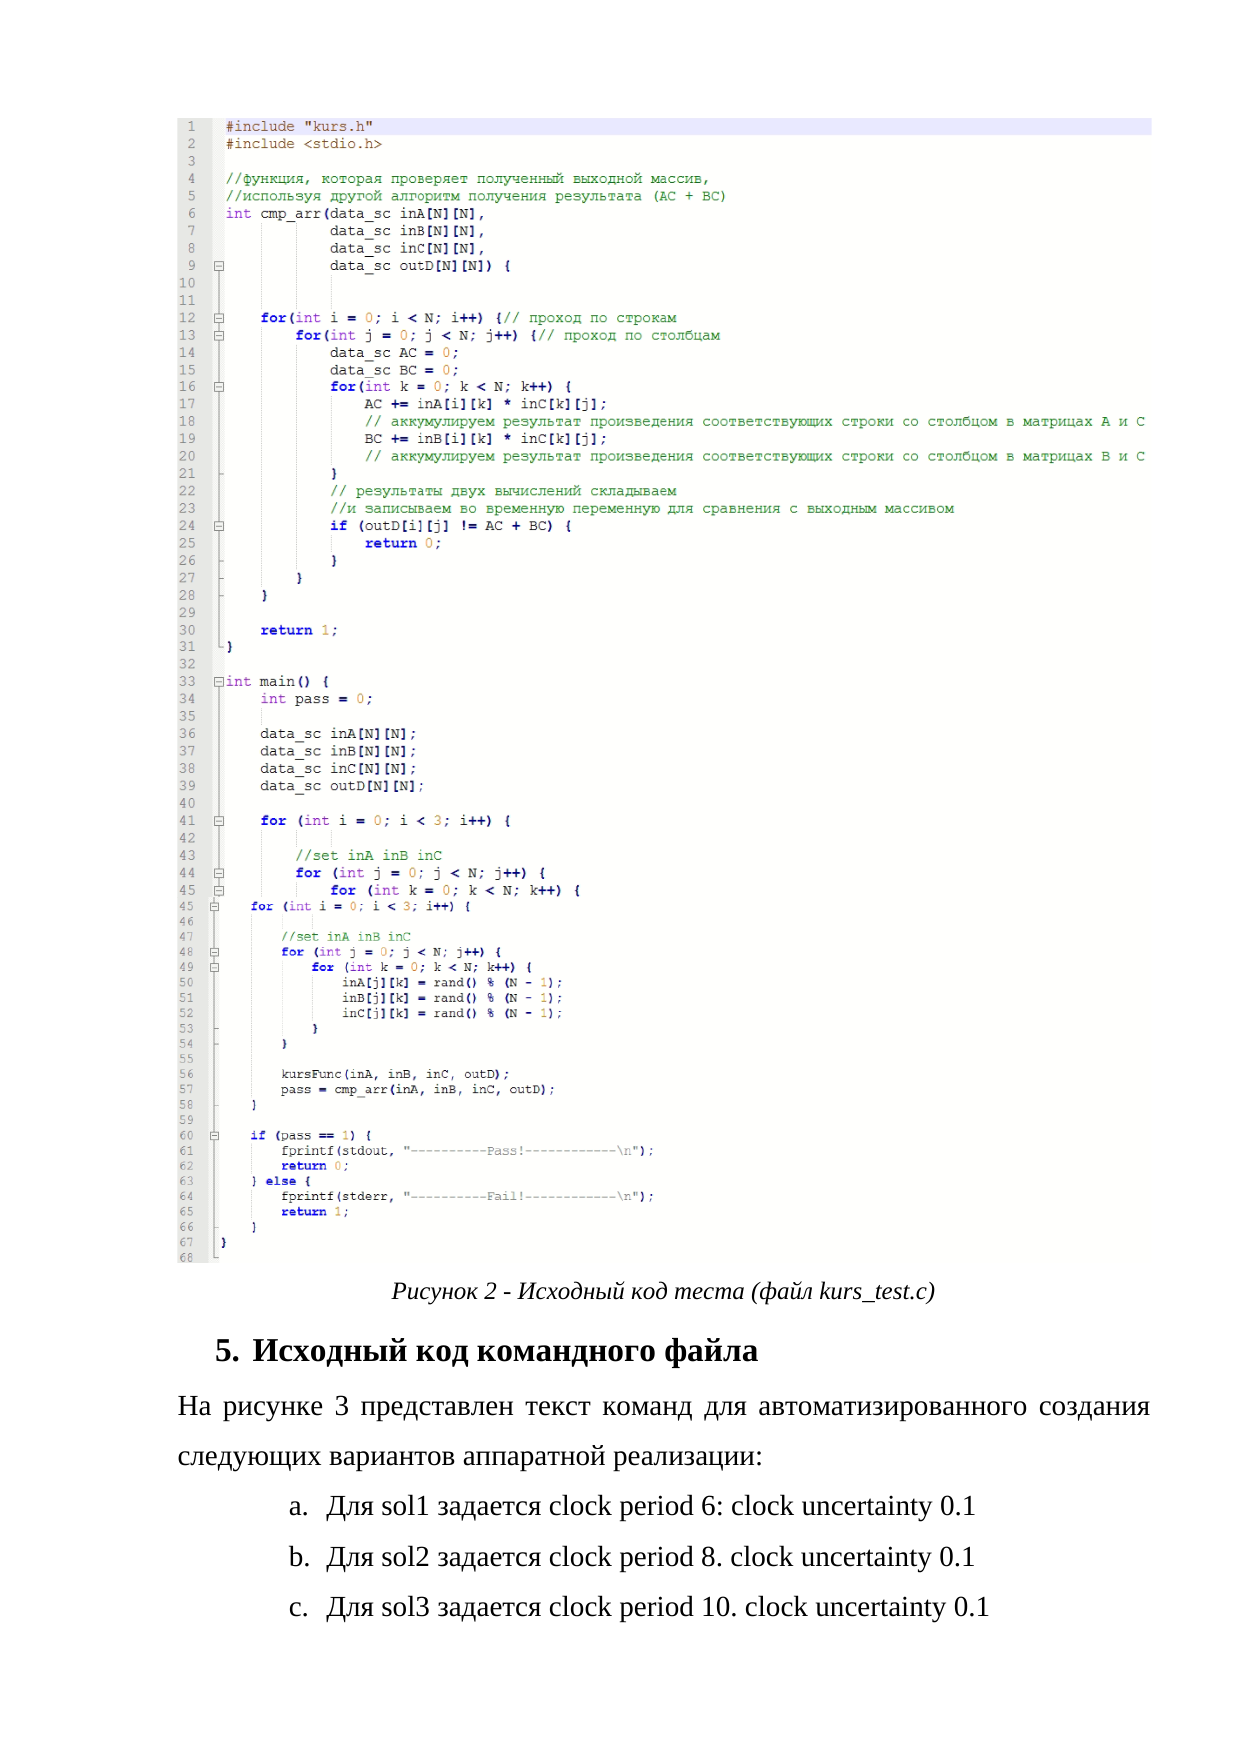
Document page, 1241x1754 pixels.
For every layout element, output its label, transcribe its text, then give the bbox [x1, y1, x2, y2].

subtitle Исходный код командного файла [215, 1330, 1152, 1368]
text На рисунке 3 представлен текст команд для автоматизированного создания следующих вариантов аппаратной реализации: [177, 1388, 1152, 1472]
text Рисунок 2 - Исходный код теста (файл kurs_test.c) [177, 1276, 1152, 1305]
list Для sol1 задается clock period 6: clock uncertainty 0.1 [288, 1488, 1152, 1522]
picture [177, 118, 1152, 1263]
list Для sol2 задается clock period 8. clock uncertainty 0.1 [288, 1539, 1152, 1572]
list Для sol3 задается clock period 10. clock uncertainty 0.1 [288, 1589, 1152, 1622]
